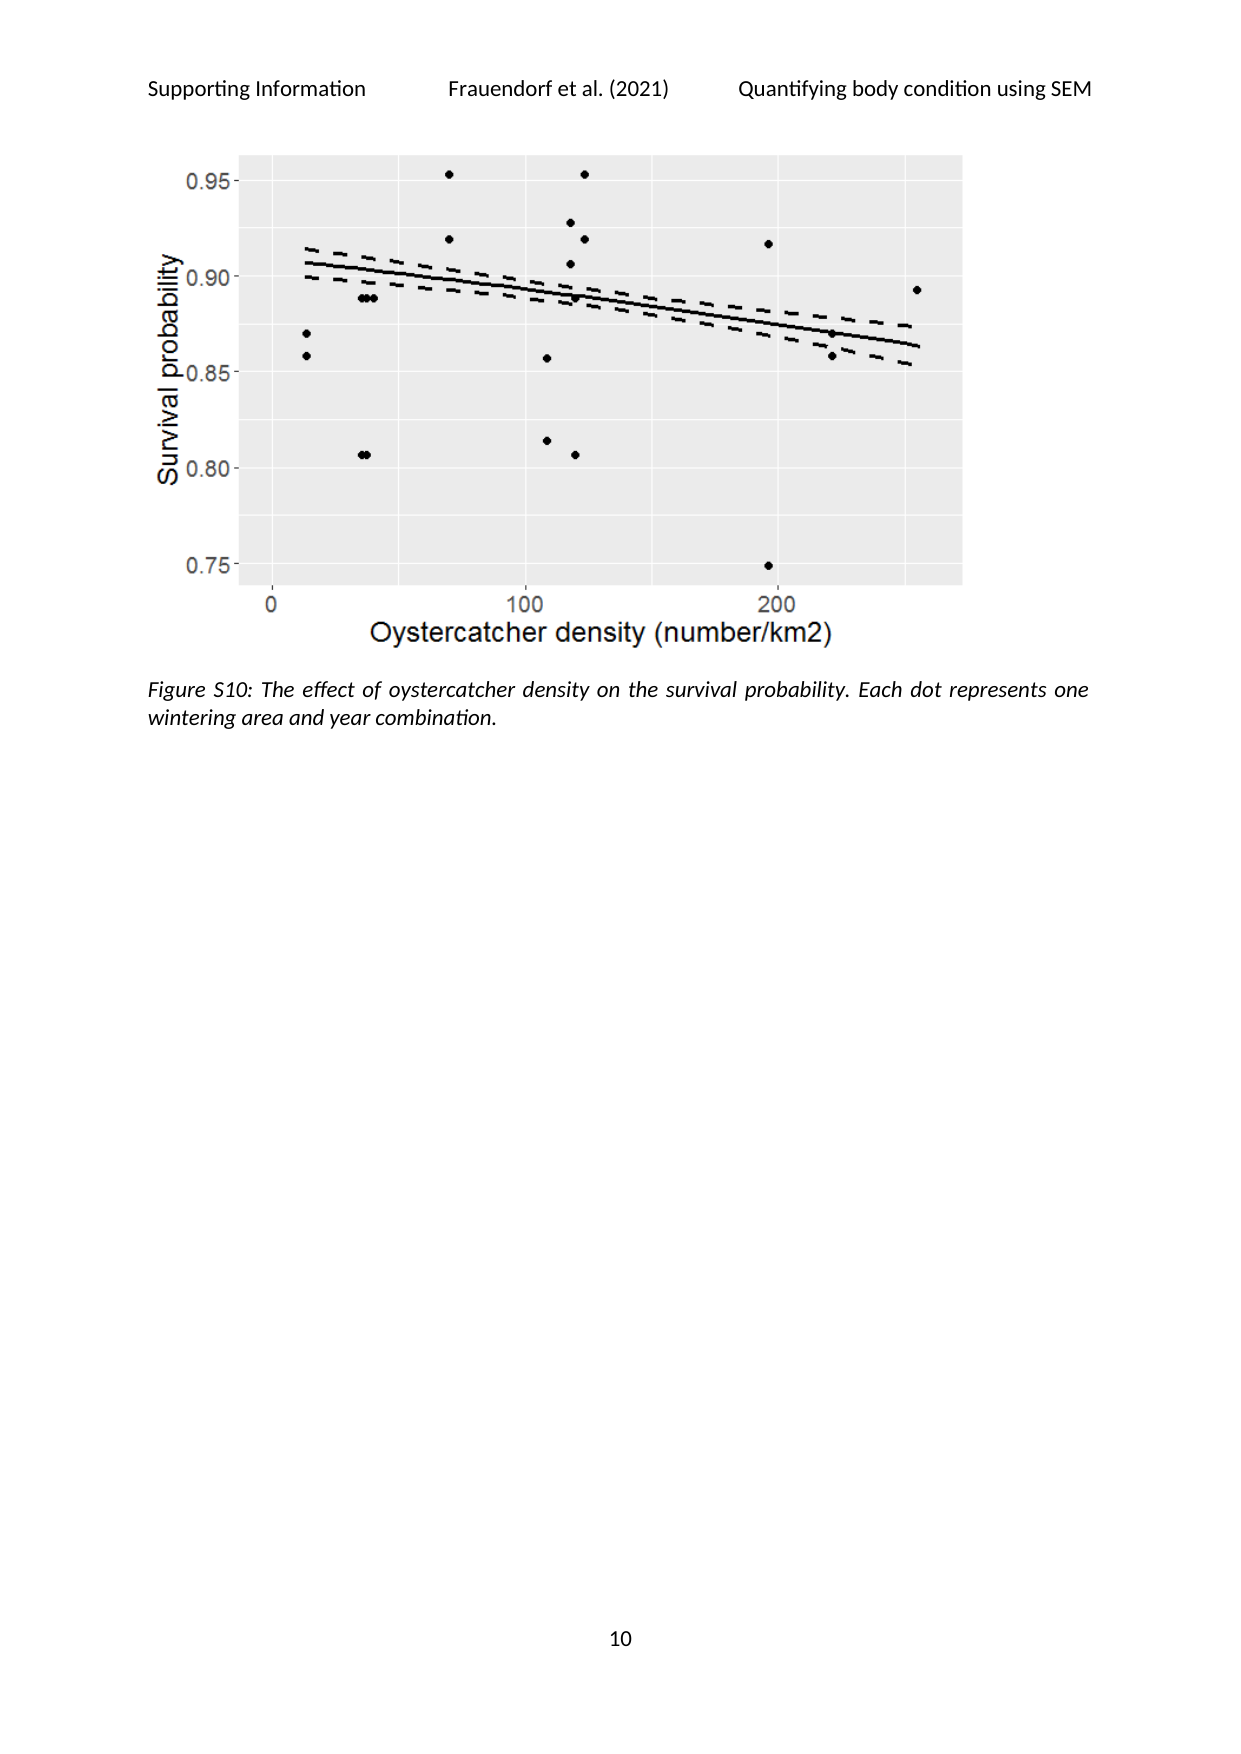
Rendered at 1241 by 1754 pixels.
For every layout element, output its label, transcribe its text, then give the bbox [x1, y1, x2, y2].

picture [147, 147, 972, 656]
text Figure S10: The effect of oystercatcher density on the survival probability. Each dot represents one wintering area and year combination. [148, 675, 1093, 731]
